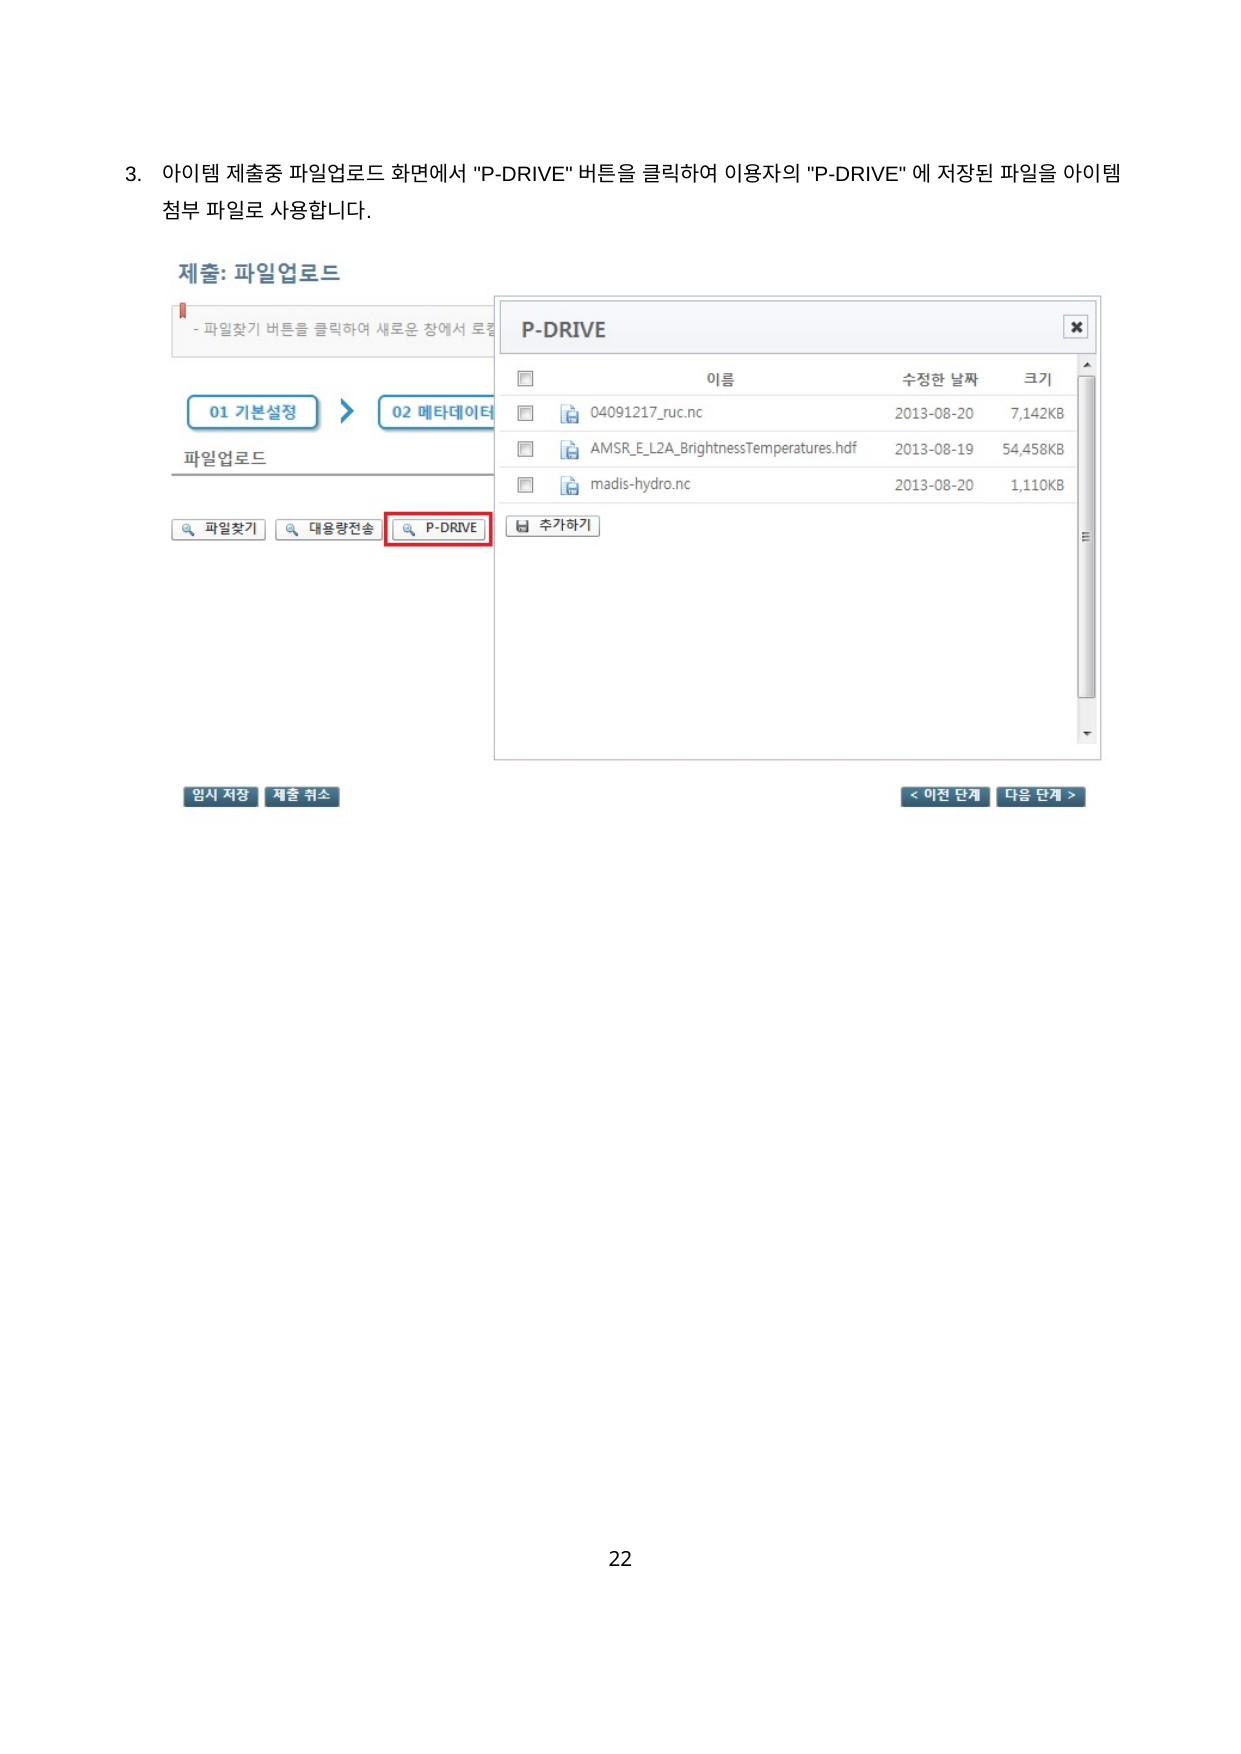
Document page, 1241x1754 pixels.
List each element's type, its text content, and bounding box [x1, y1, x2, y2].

picture [162, 250, 1111, 825]
list 아이템 제출중 파일업로드 화면에서 "P-DRIVE" 버튼을 클릭하여 이용자의 "P-DRIVE" 에 저장된 파일을 아이템 첨부 파일로 사용합니다. [125, 150, 1128, 225]
